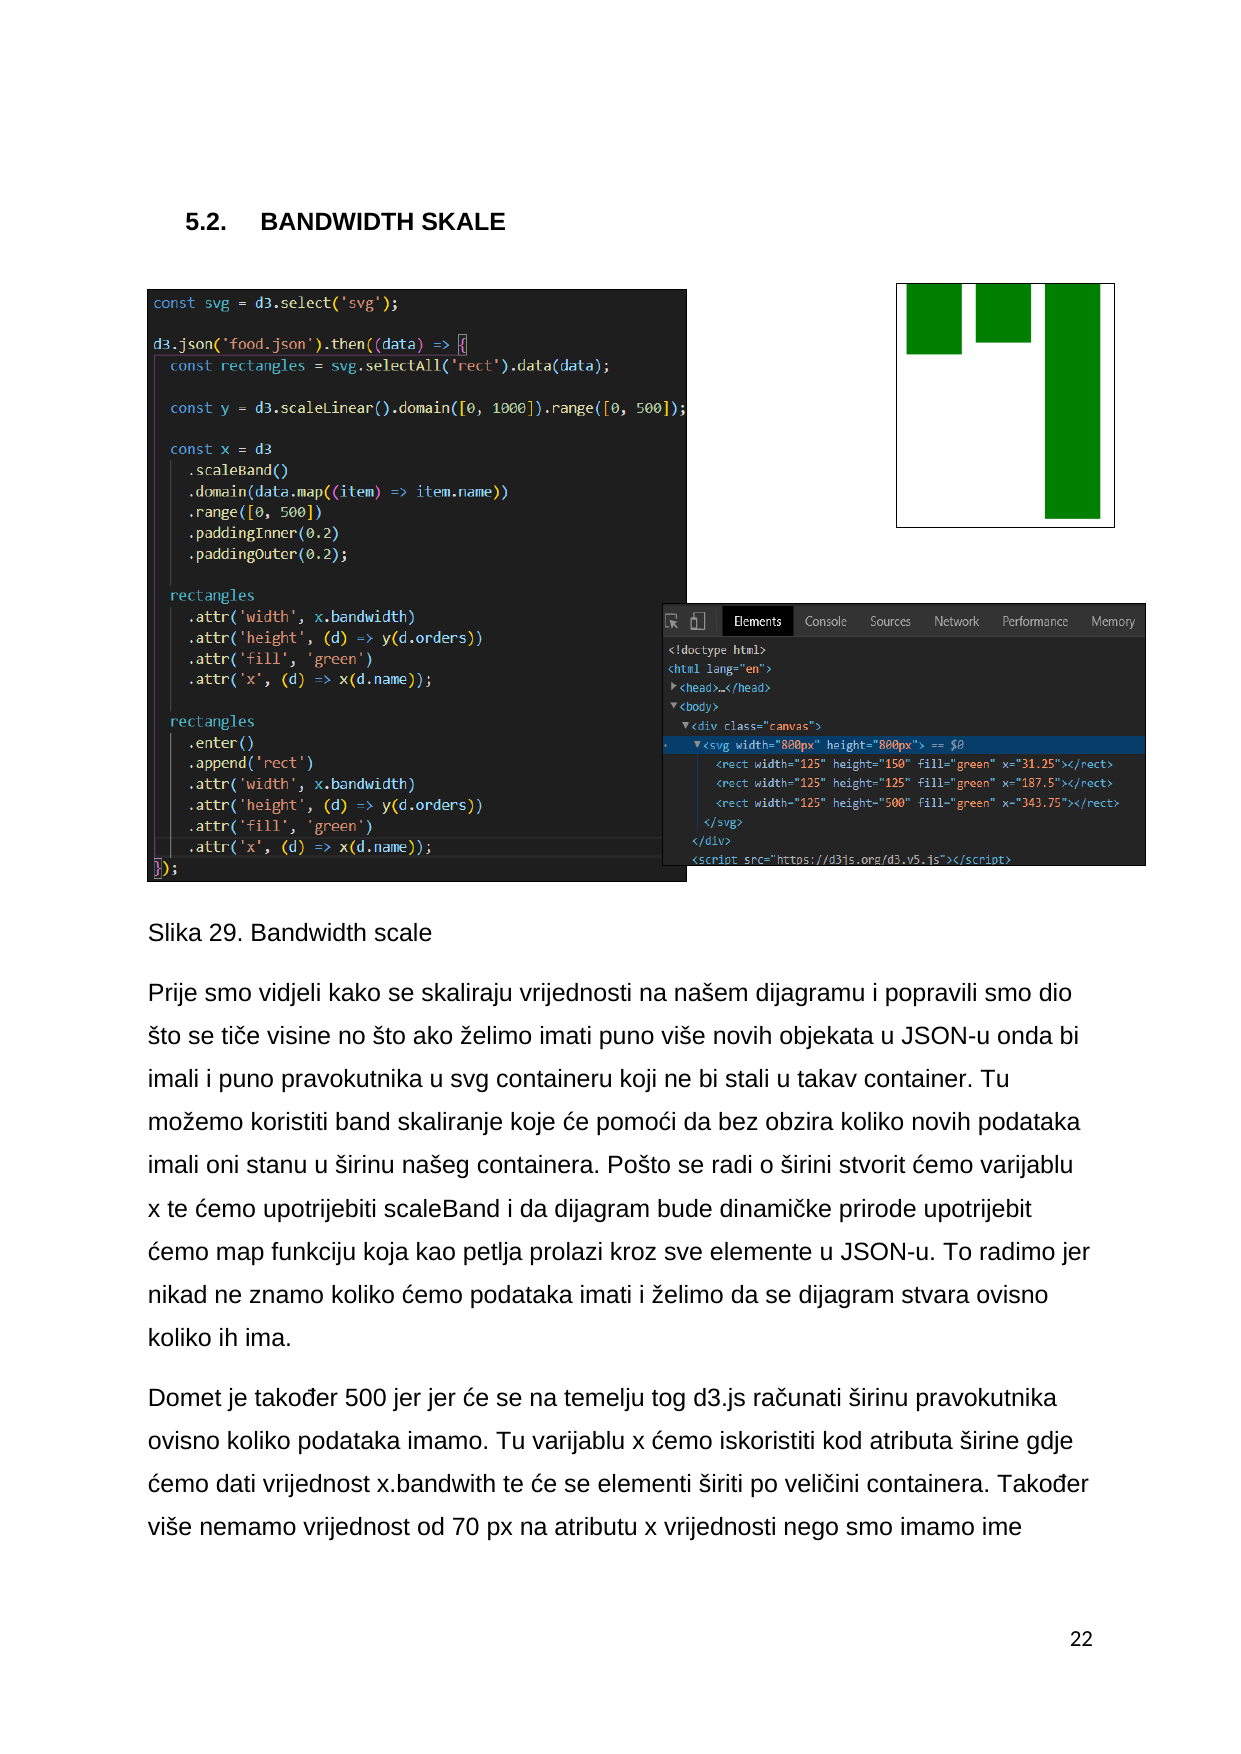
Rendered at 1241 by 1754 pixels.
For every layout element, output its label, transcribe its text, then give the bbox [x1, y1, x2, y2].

text Prije smo vidjeli kako se skaliraju vrijednosti na našem dijagramu i popravili smo dio što se tiče visine no što ako želimo imati puno više novih objekata u JSON-u onda bi imali i puno pravokutnika u svg containeru koji ne bi stali u takav container. Tu možemo koristiti band skaliranje koje će pomoći da bez obzira koliko novih podataka imali oni stanu u širinu našeg containera. Pošto se radi o širini stvorit ćemo varijablu x te ćemo upotrijebiti scaleBand i da dijagram bude dinamičke prirode upotrijebit ćemo map funkciju koja kao petlja prolazi kroz sve elemente u JSON-u. To radimo jer nikad ne znamo koliko ćemo podataka imati i želimo da se dijagram stvara ovisno koliko ih ima. [148, 978, 1093, 1352]
picture [148, 290, 686, 881]
subtitle BANDWIDTH SKALE [185, 207, 1093, 236]
picture [897, 284, 1114, 527]
text Slika 29. Bandwidth scale [148, 918, 1093, 947]
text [148, 1383, 1093, 1541]
picture [663, 604, 1145, 865]
